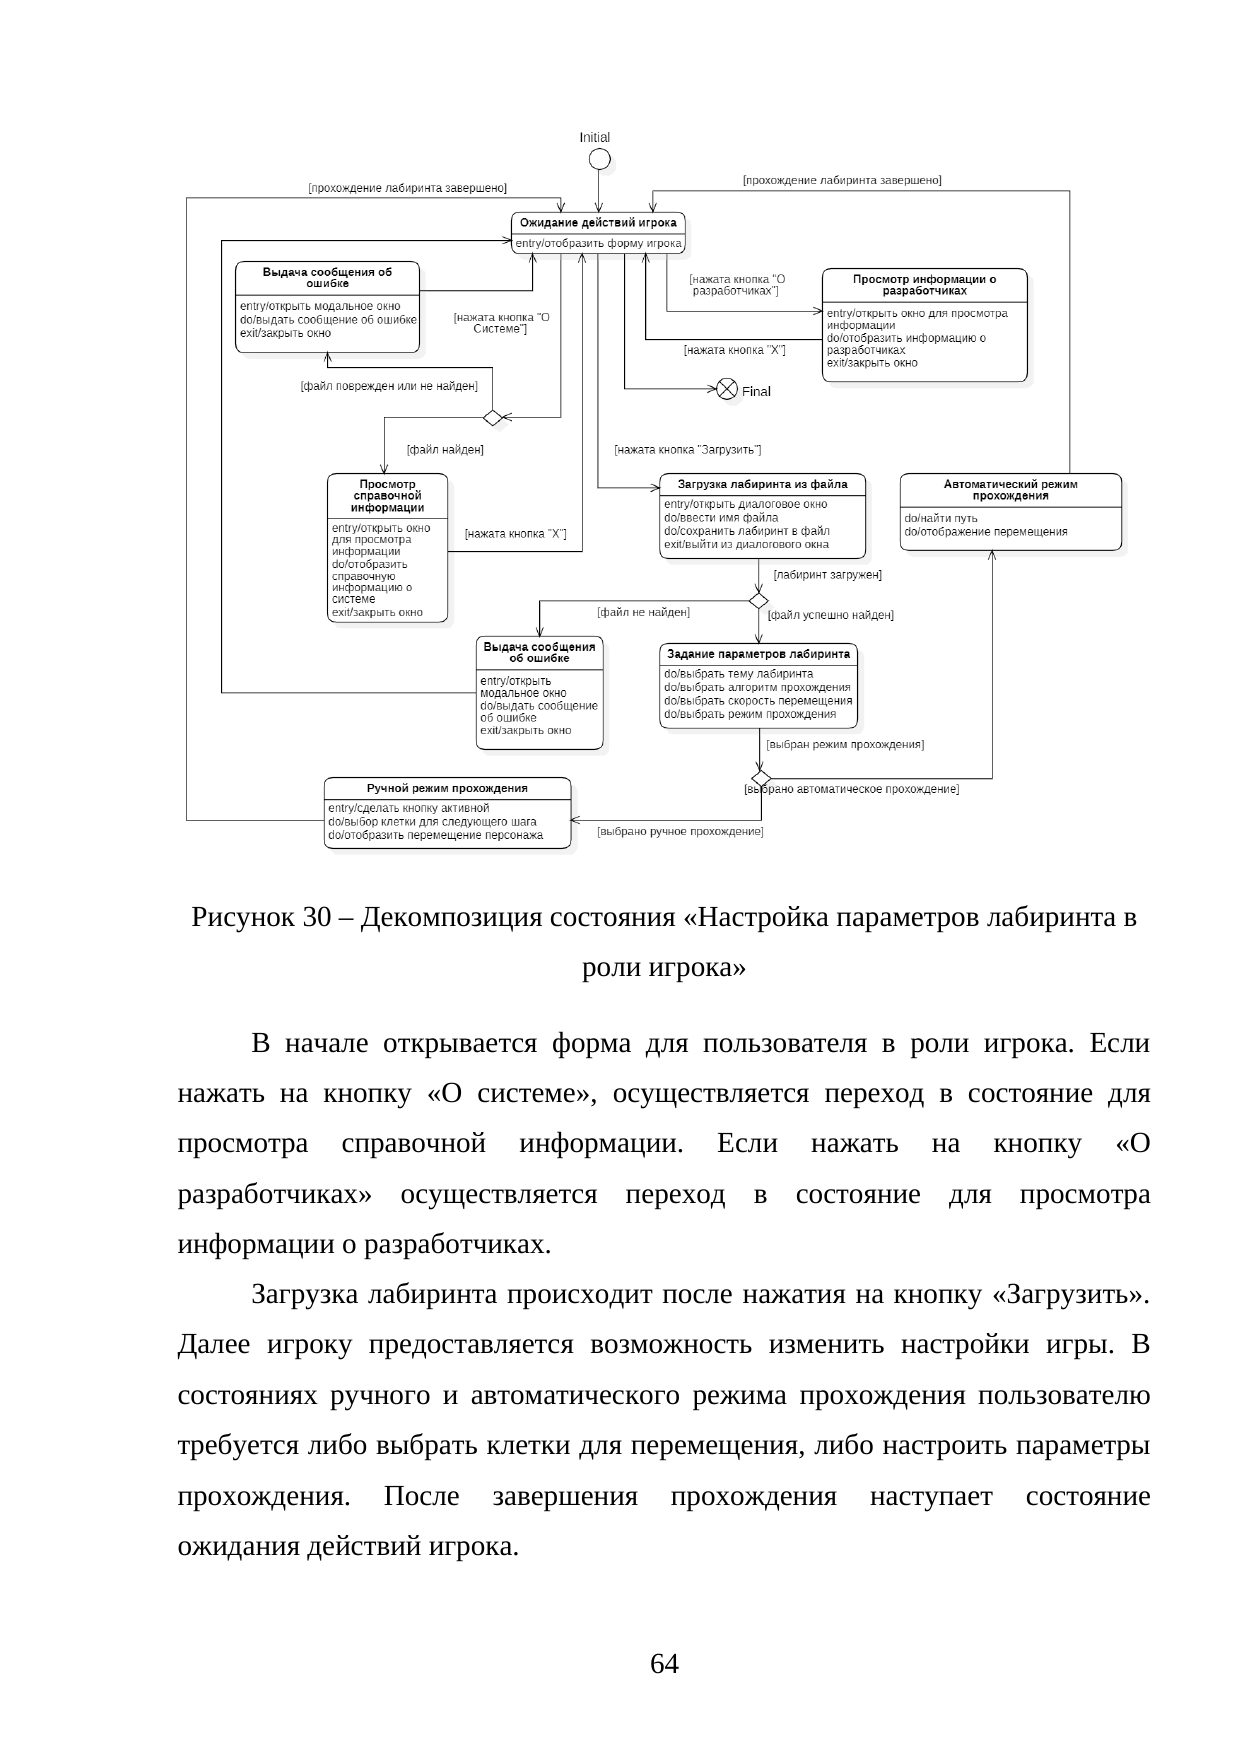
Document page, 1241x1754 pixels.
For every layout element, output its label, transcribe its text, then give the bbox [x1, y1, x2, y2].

text В начале открывается форма для пользователя в роли игрока. Если нажать на кнопку «О системе», осуществляется переход в состояние для просмотра справочной информации. Если нажать на кнопку «О разработчиках» осуществляется переход в состояние для просмотра информации о разработчиках. [177, 1025, 1152, 1259]
picture [177, 118, 1156, 883]
text Загрузка лабиринта происходит после нажатия на кнопку «Загрузить». Далее игроку предоставляется возможность изменить настройки игры. В состояниях ручного и автоматического режима прохождения пользователю требуется либо выбрать клетки для перемещения, либо настроить параметры прохождения. После завершения прохождения наступает состояние ожидания действий игрока. [177, 1276, 1152, 1561]
text Рисунок 30 – Декомпозиция состояния «Настройка параметров лабиринта в роли игрока» [177, 883, 1152, 983]
